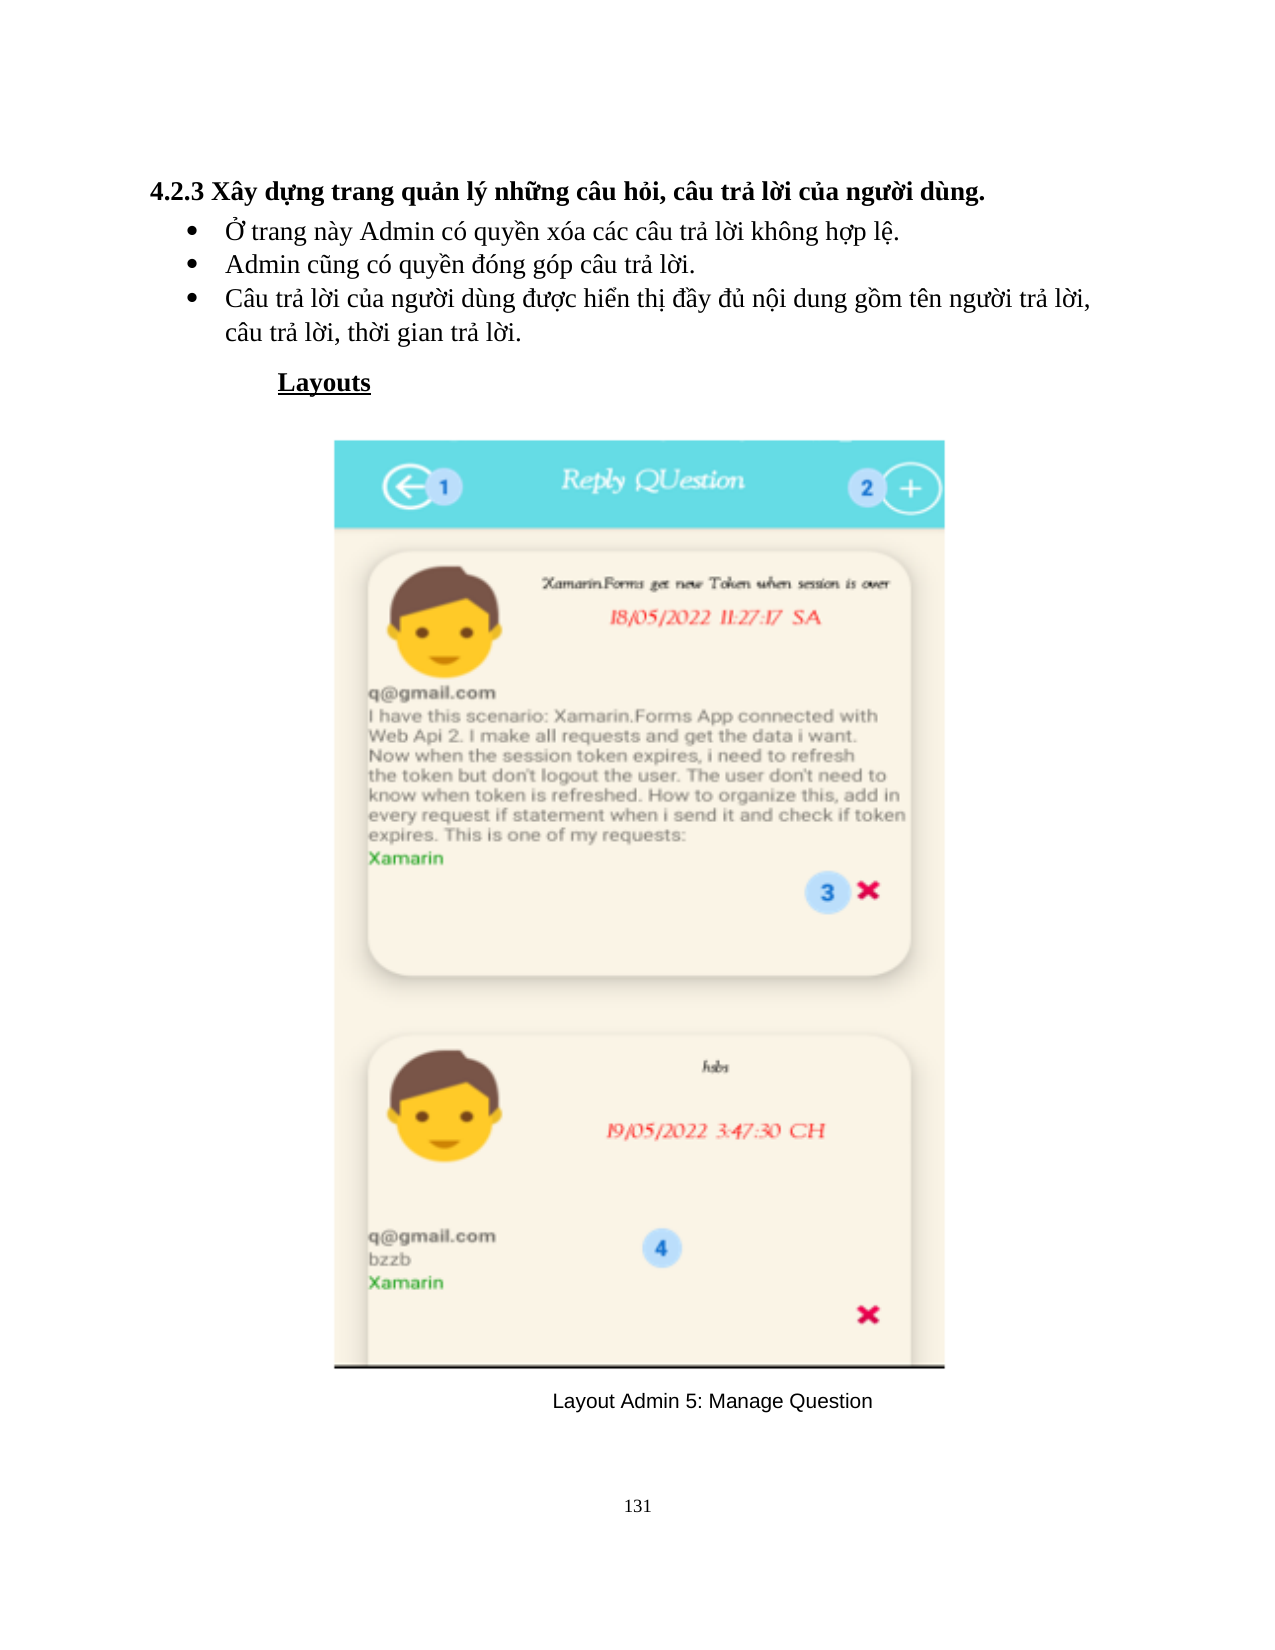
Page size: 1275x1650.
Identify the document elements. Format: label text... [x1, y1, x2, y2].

subtitle 4.2.3 Xây dựng trang quản lý những câu hỏi, câu trả lời của người dùng. [150, 175, 1125, 206]
list Ở trang này Admin có quyền xóa các câu trả lời không hợp lệ. [187, 215, 1125, 246]
list Admin cũng có quyền đóng góp câu trả lời. [187, 248, 1125, 280]
picture [319, 429, 957, 1371]
text Layout Admin 5: Manage Question [225, 1389, 1125, 1413]
text Layouts [277, 366, 1125, 397]
list Câu trả lời của người dùng được hiển thị đầy đủ nội dung gồm tên người trả lời, câu trả lời, thời gian trả lời. [187, 282, 1125, 347]
